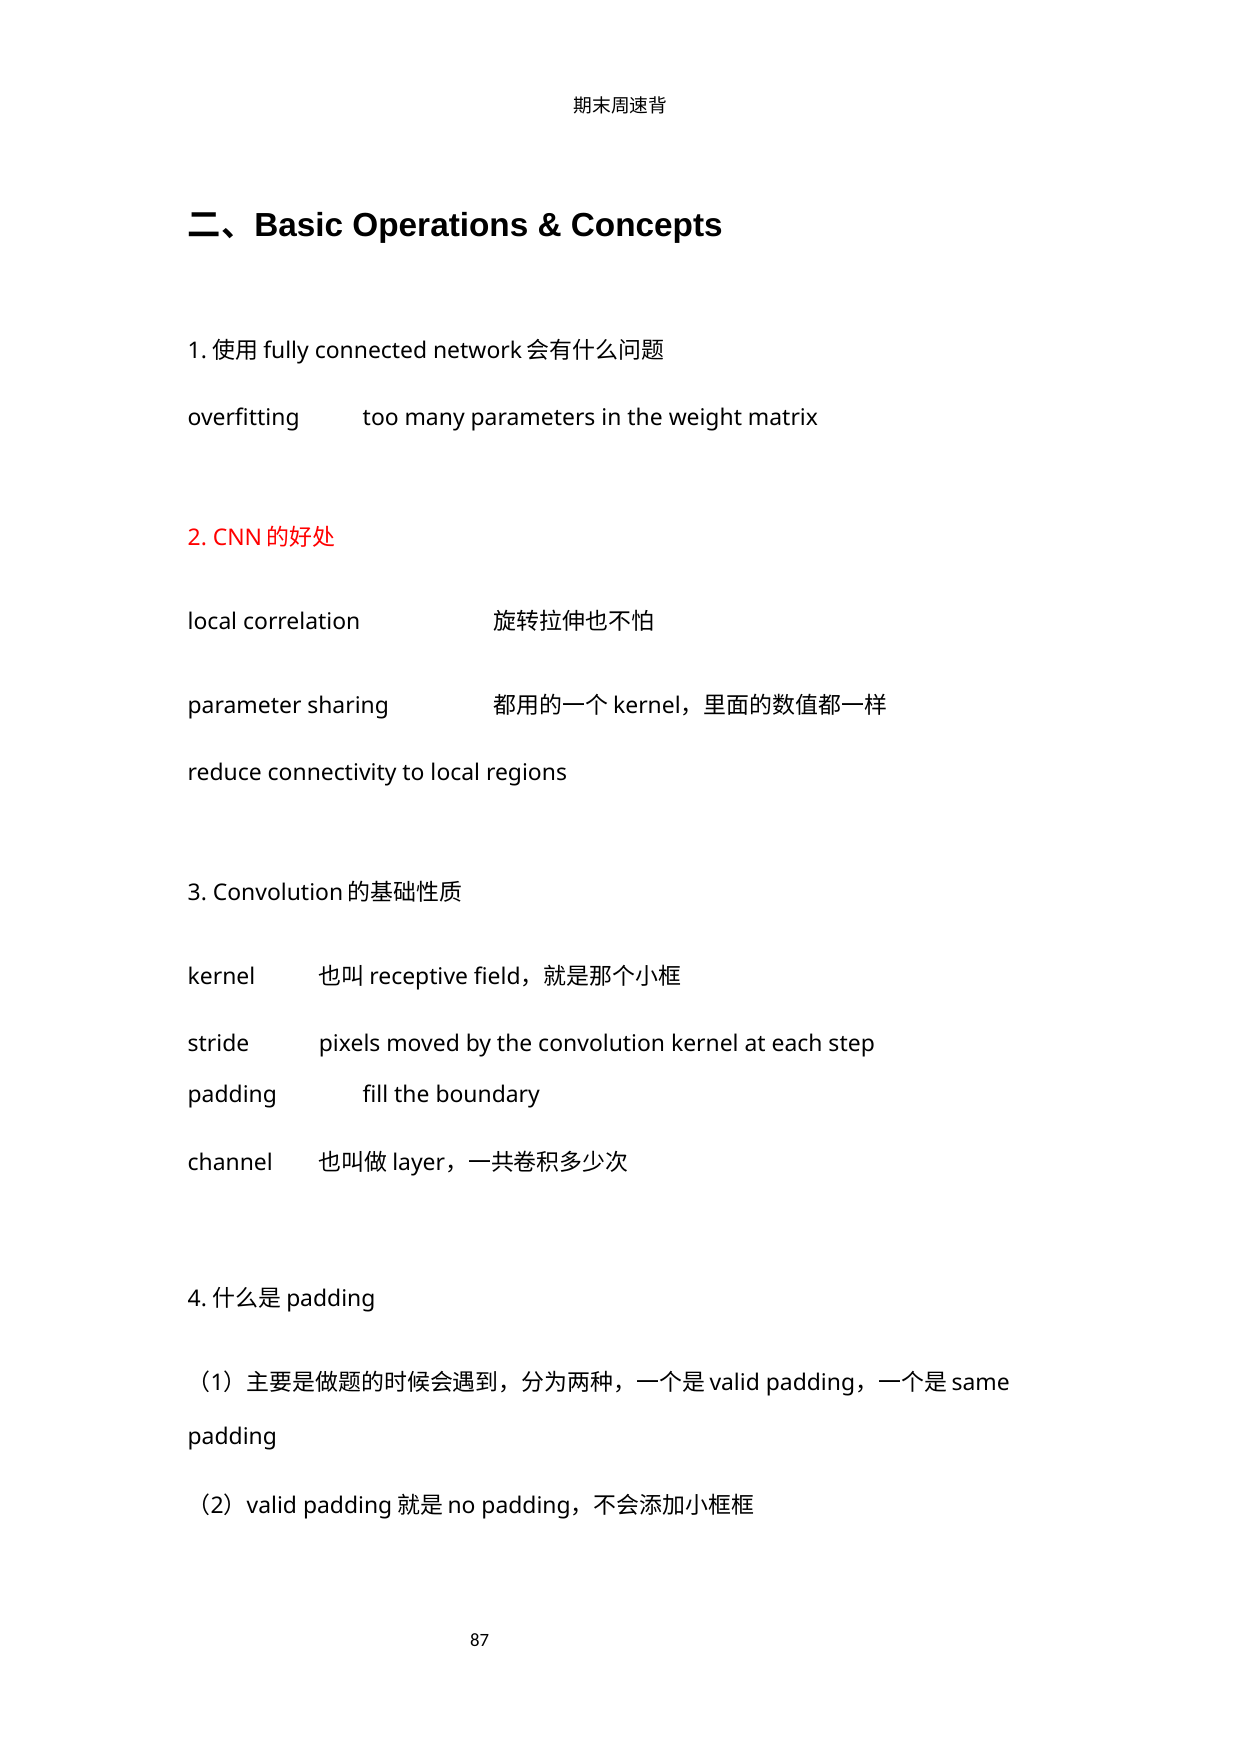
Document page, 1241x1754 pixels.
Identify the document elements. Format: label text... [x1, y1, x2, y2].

text stride pixels moved by the convolution kernel at each step [187, 1026, 1053, 1058]
text padding fill the boundary [187, 1077, 1053, 1109]
text kernel 也叫receptive field，就是那个小框 [187, 942, 1053, 1007]
text 4. 什么是padding [187, 1264, 1053, 1329]
subtitle 二、Basic Operations & Concepts [187, 189, 1053, 254]
text 2. CNN的好处 [187, 502, 1053, 567]
text reduce connectivity to local regions [187, 755, 1053, 787]
text （1）主要是做题的时候会遇到，分为两种，一个是valid padding，一个是same padding [187, 1348, 1053, 1452]
text 3. Convolution的基础性质 [187, 857, 1053, 922]
text local correlation 旋转拉伸也不怕 [187, 587, 1053, 652]
text 1. 使用fully connected network会有什么问题 [187, 316, 1053, 381]
text parameter sharing 都用的一个kernel，里面的数值都一样 [187, 671, 1053, 736]
text （2）valid padding就是no padding，不会添加小框框 [187, 1471, 1053, 1536]
text channel 也叫做layer，一共卷积多少次 [187, 1128, 1053, 1193]
text overfitting too many parameters in the weight matrix [187, 400, 1053, 432]
